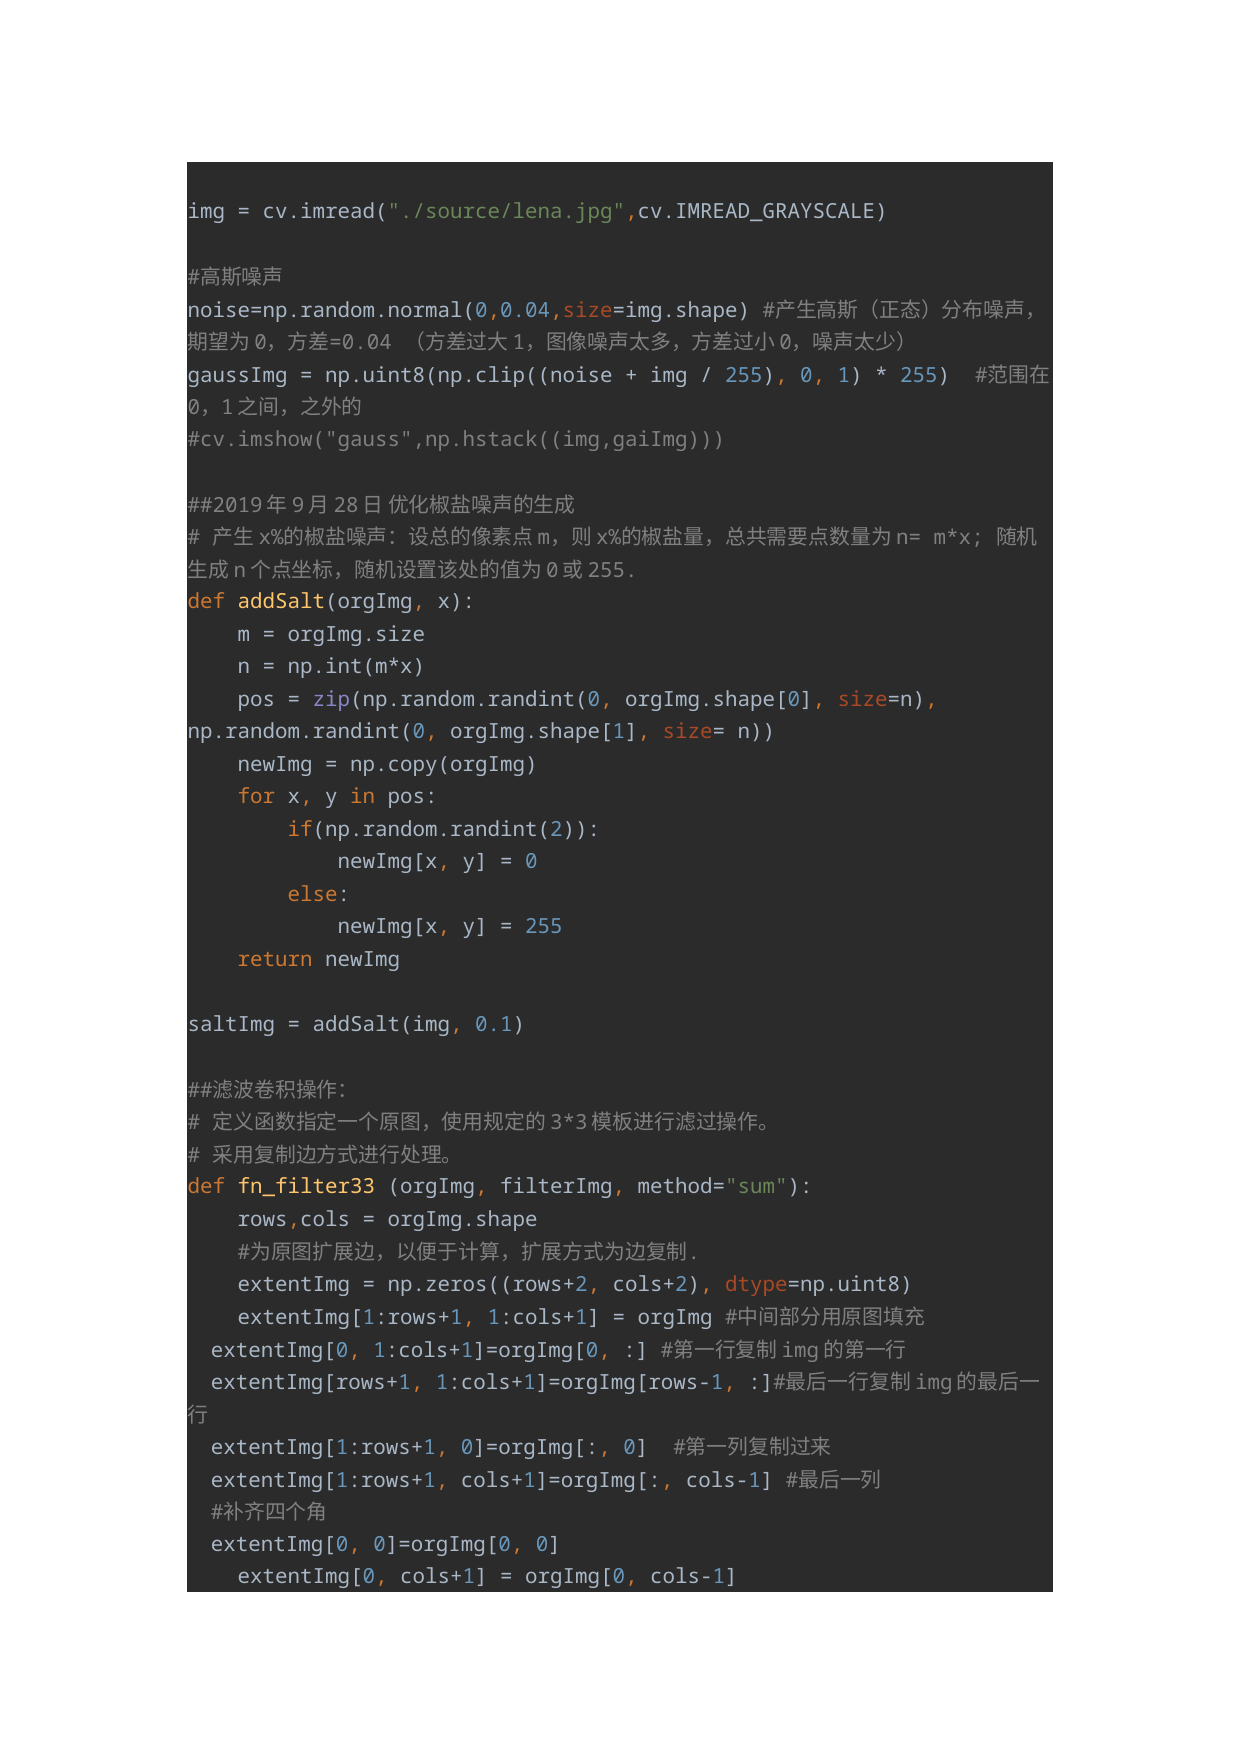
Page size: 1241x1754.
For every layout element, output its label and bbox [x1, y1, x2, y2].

text [187, 162, 1053, 1592]
